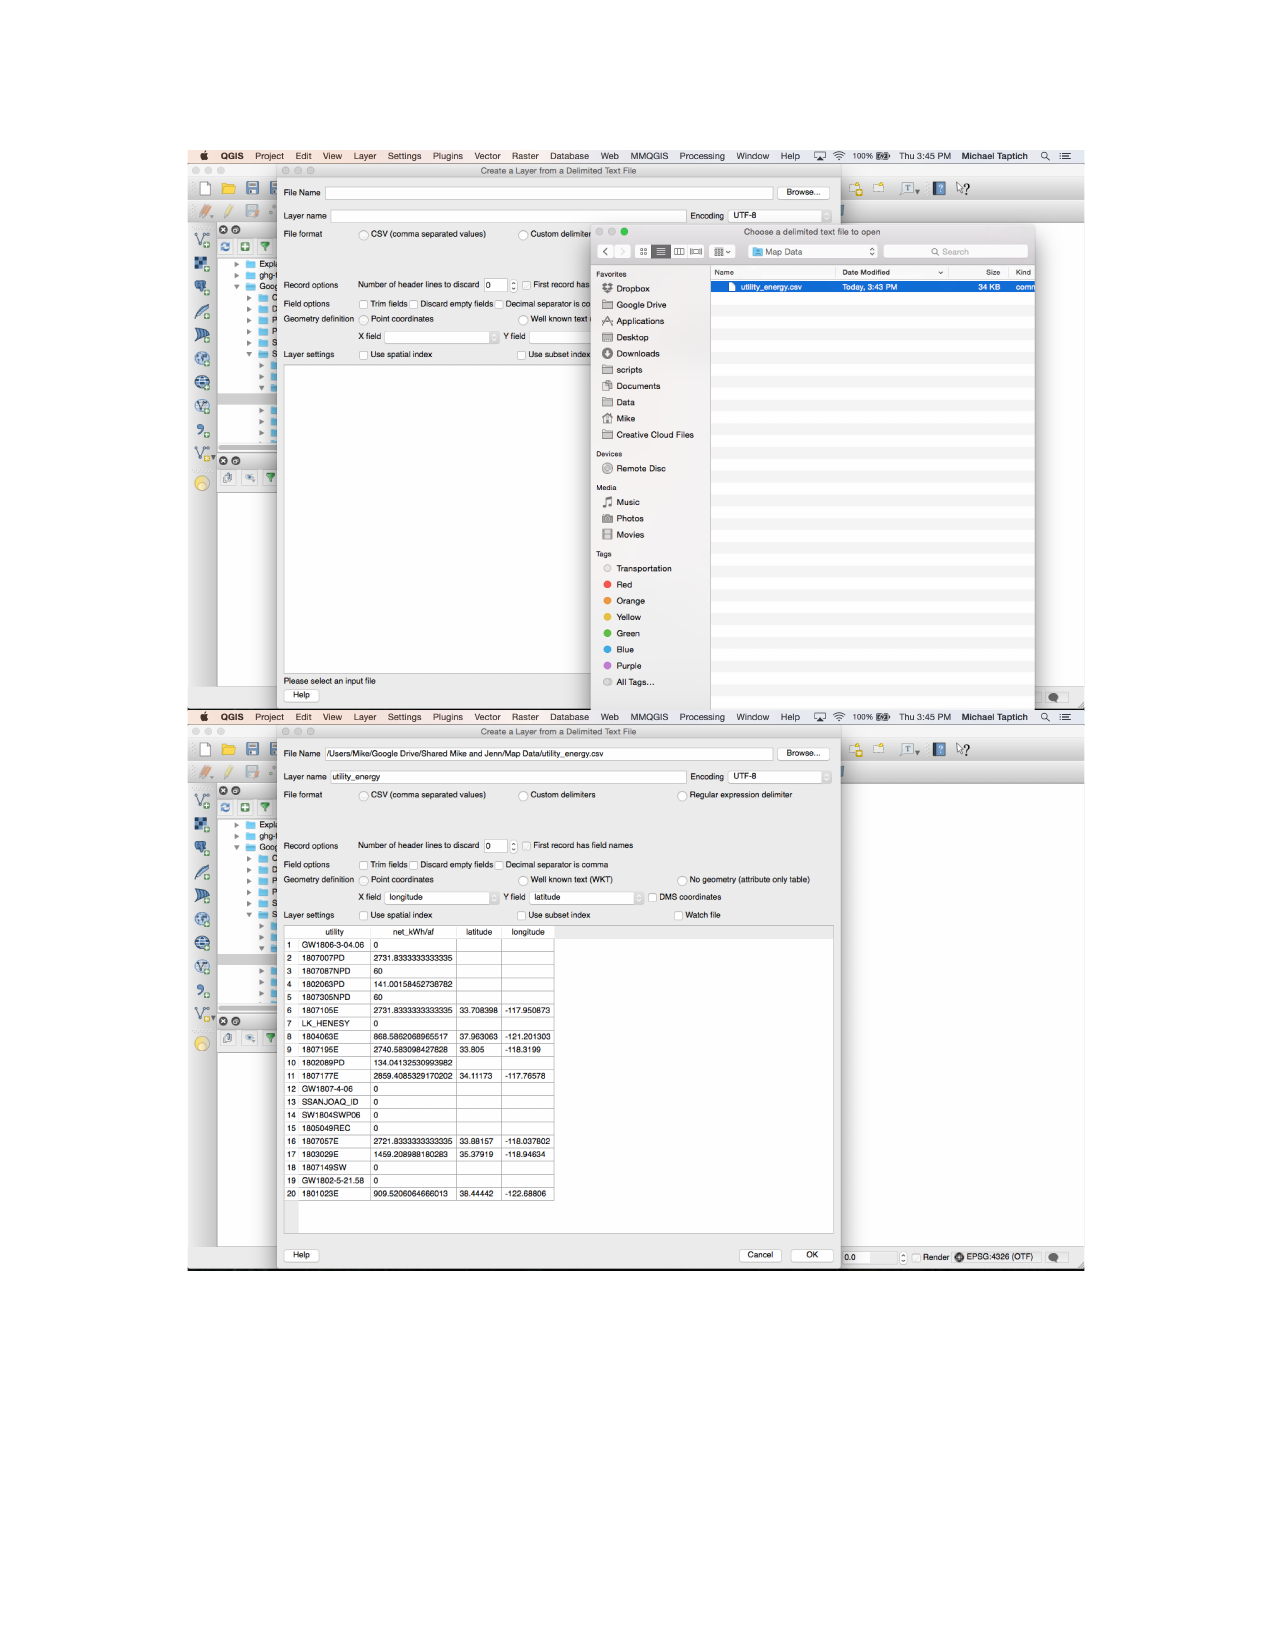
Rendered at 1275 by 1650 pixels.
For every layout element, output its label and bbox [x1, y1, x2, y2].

picture [187, 150, 1085, 1271]
